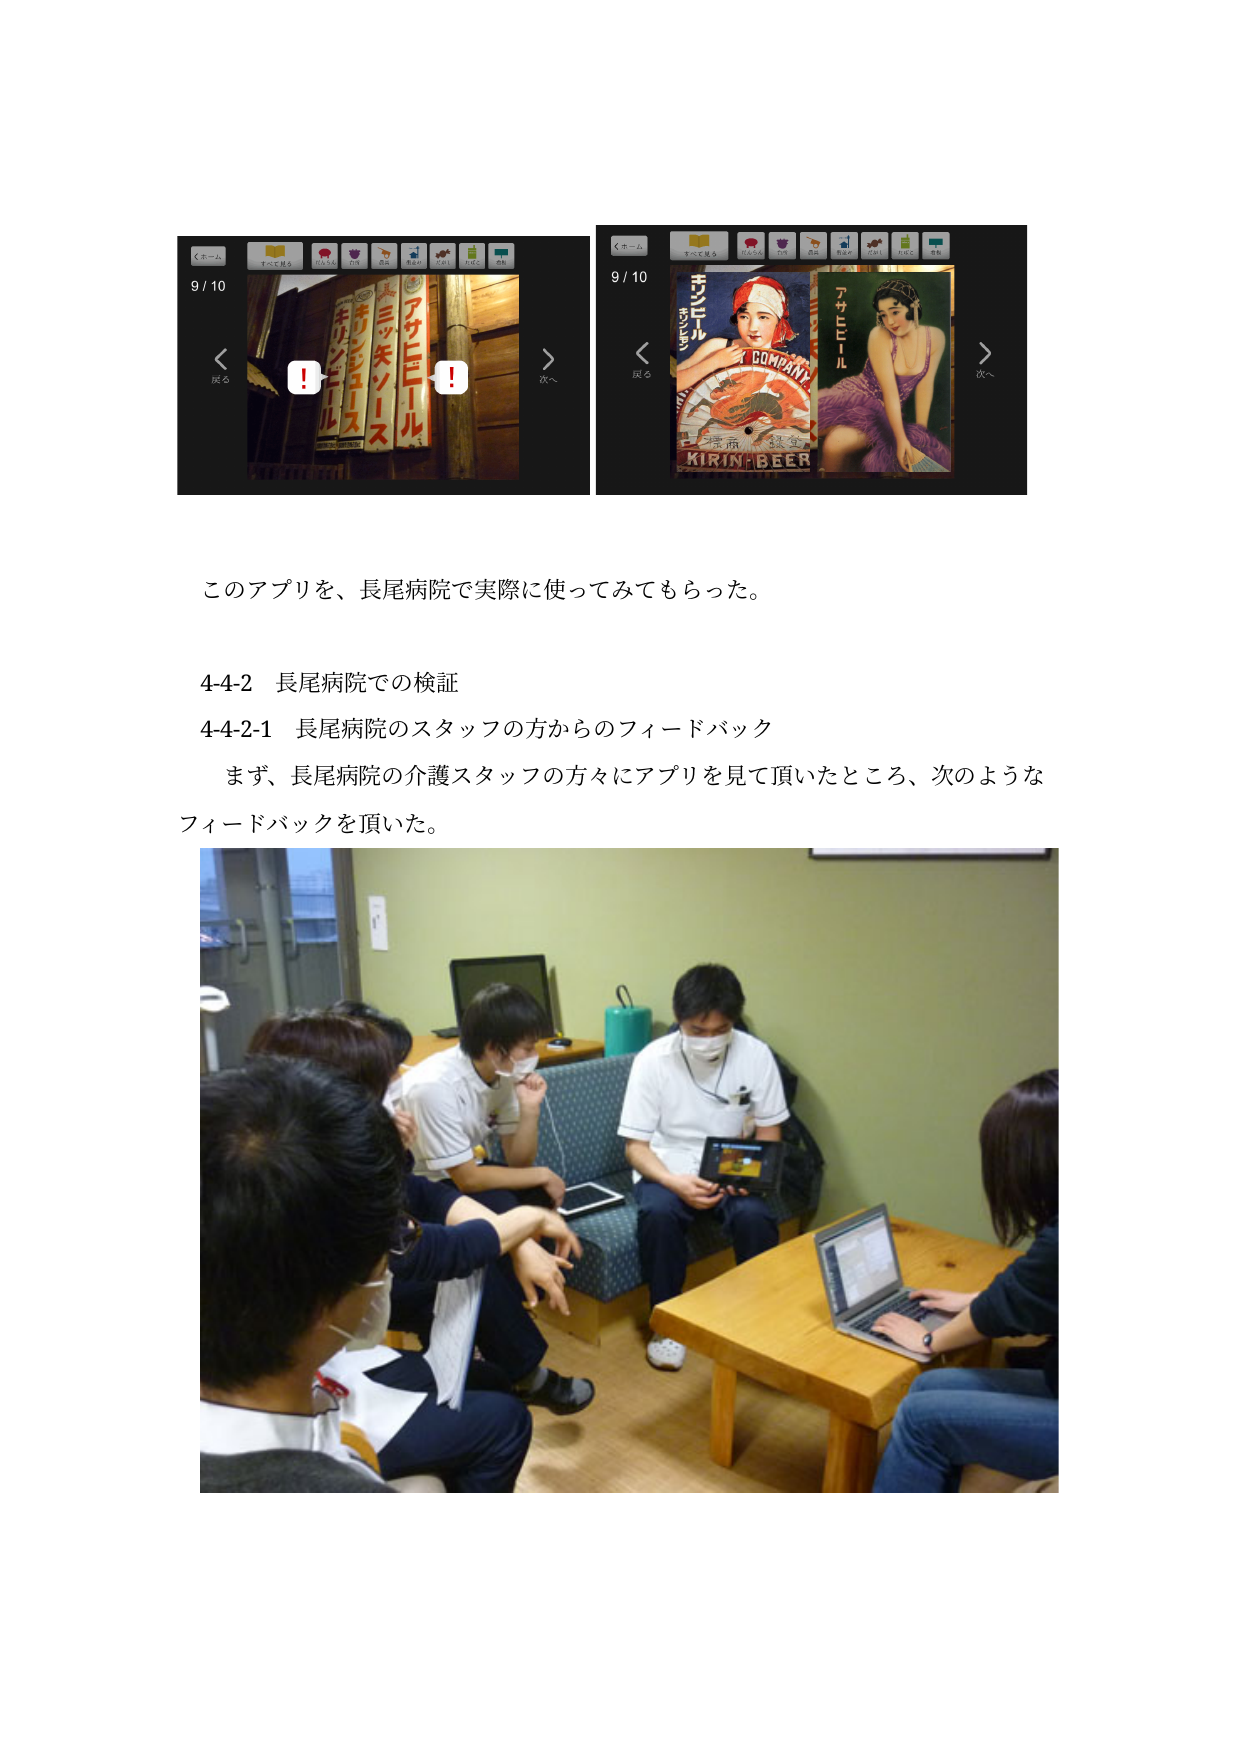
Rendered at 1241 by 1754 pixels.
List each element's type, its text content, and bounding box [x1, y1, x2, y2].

text このアプリを、長尾病院で実際に使ってみてもらった。 [177, 568, 1063, 609]
text まず、長尾病院の介護スタッフの方々にアプリを見て頂いたところ、次のようなフィードバックを頂いた。 [177, 754, 1063, 843]
picture [200, 848, 1059, 1493]
picture [177, 236, 590, 495]
text 4-4-2 長尾病院での検証 [177, 661, 1063, 702]
text 4-4-2-1 長尾病院のスタッフの方からのフィードバック [177, 707, 1063, 749]
picture [595, 225, 1028, 495]
